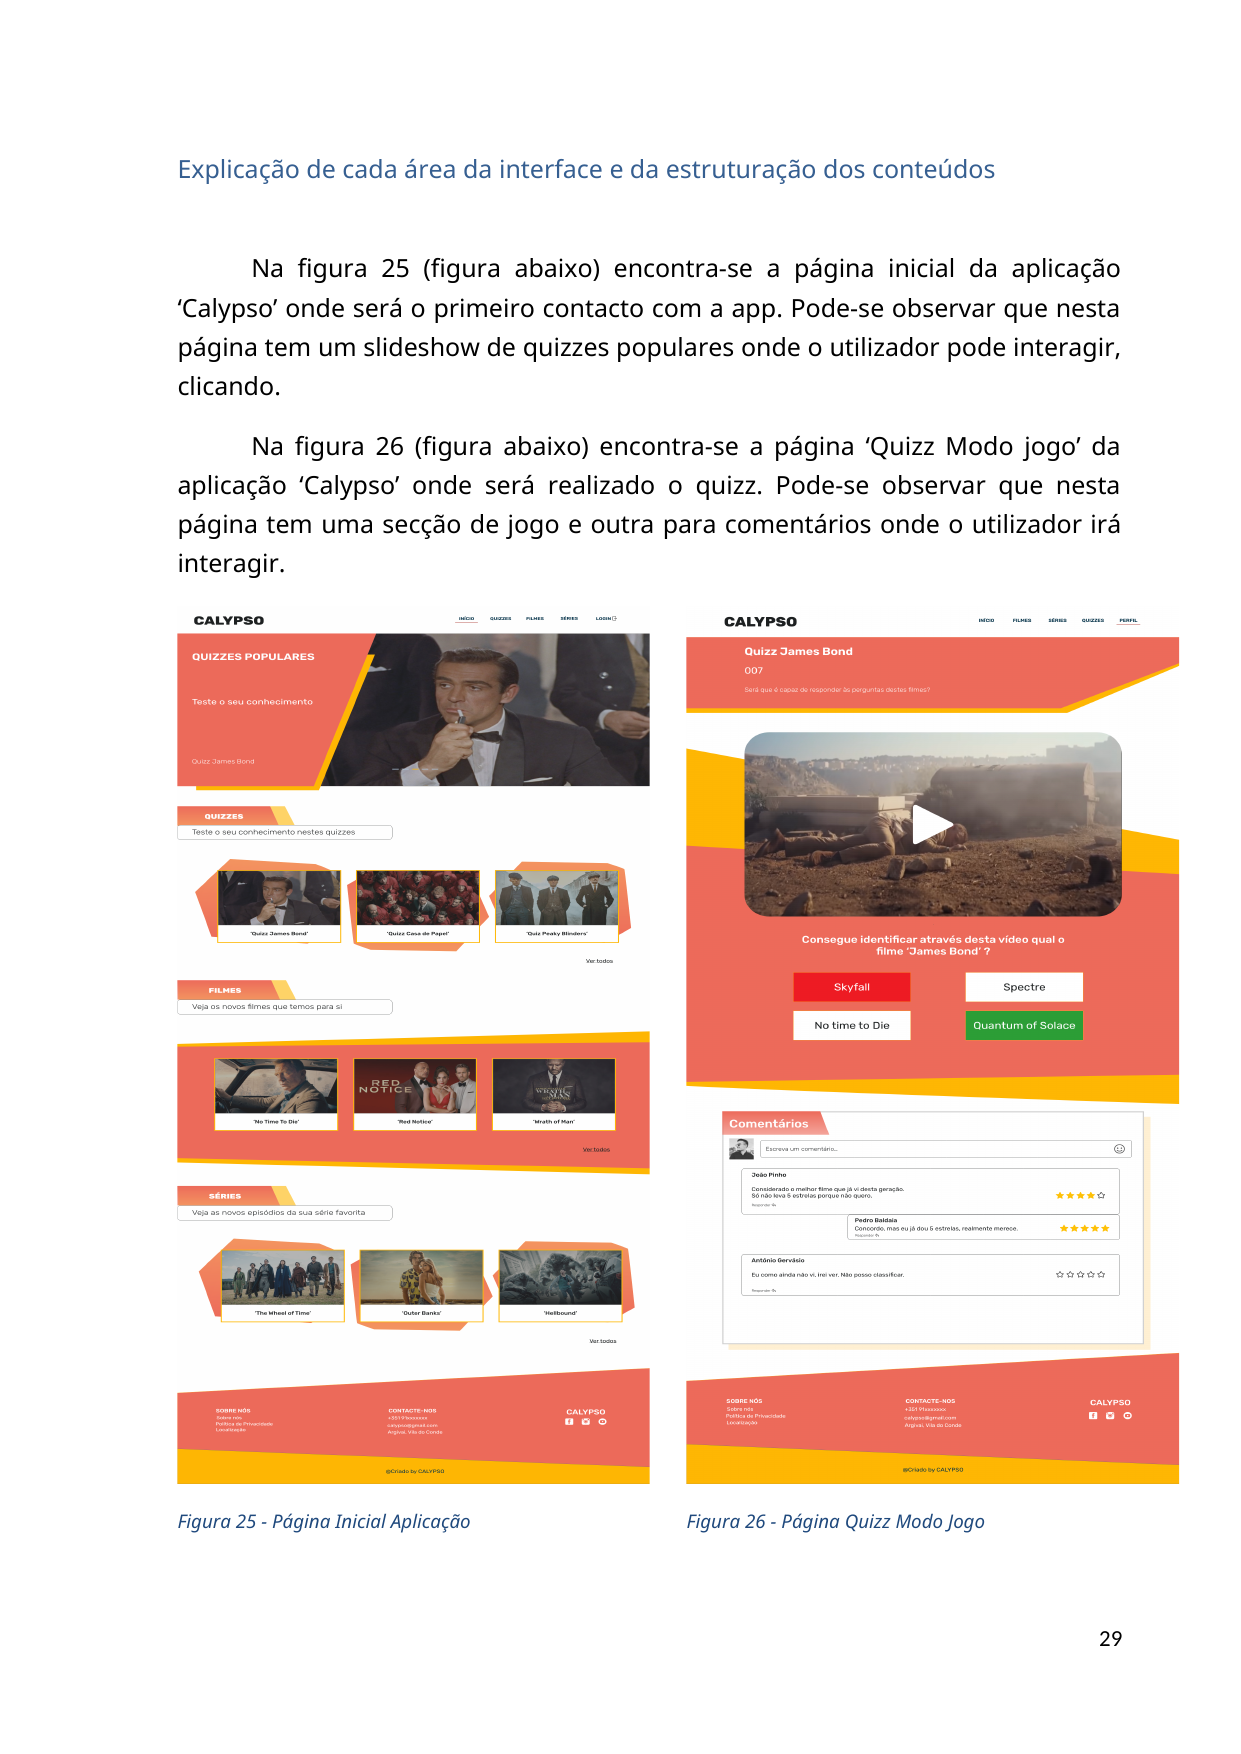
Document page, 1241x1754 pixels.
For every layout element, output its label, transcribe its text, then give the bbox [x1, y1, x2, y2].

picture [177, 606, 650, 1484]
subtitle Explicação de cada área da interface e da estruturação dos conteúdos [177, 152, 1122, 186]
text Na figura 26 (figura abaixo) encontra-se a página ‘Quizz Modo jogo’ da aplicação ‘Calypso’ onde será realizado o quizz. Pode-se observar que nesta página tem uma secção de jogo e outra para comentários onde o utilizador irá interagir. [177, 428, 1122, 580]
picture [686, 606, 1180, 1484]
text Na figura 25 (figura abaixo) encontra-se a página inicial da aplicação ‘Calypso’ onde será o primeiro contacto com a app. Pode-se observar que nesta página tem um slideshow de quizzes populares onde o utilizador pode interagir, clicando. [177, 251, 1122, 403]
text Figura 25 - Página Inicial Aplicação [177, 1508, 613, 1534]
text Figura 26 - Página Quizz Modo Jogo [686, 1508, 1122, 1534]
